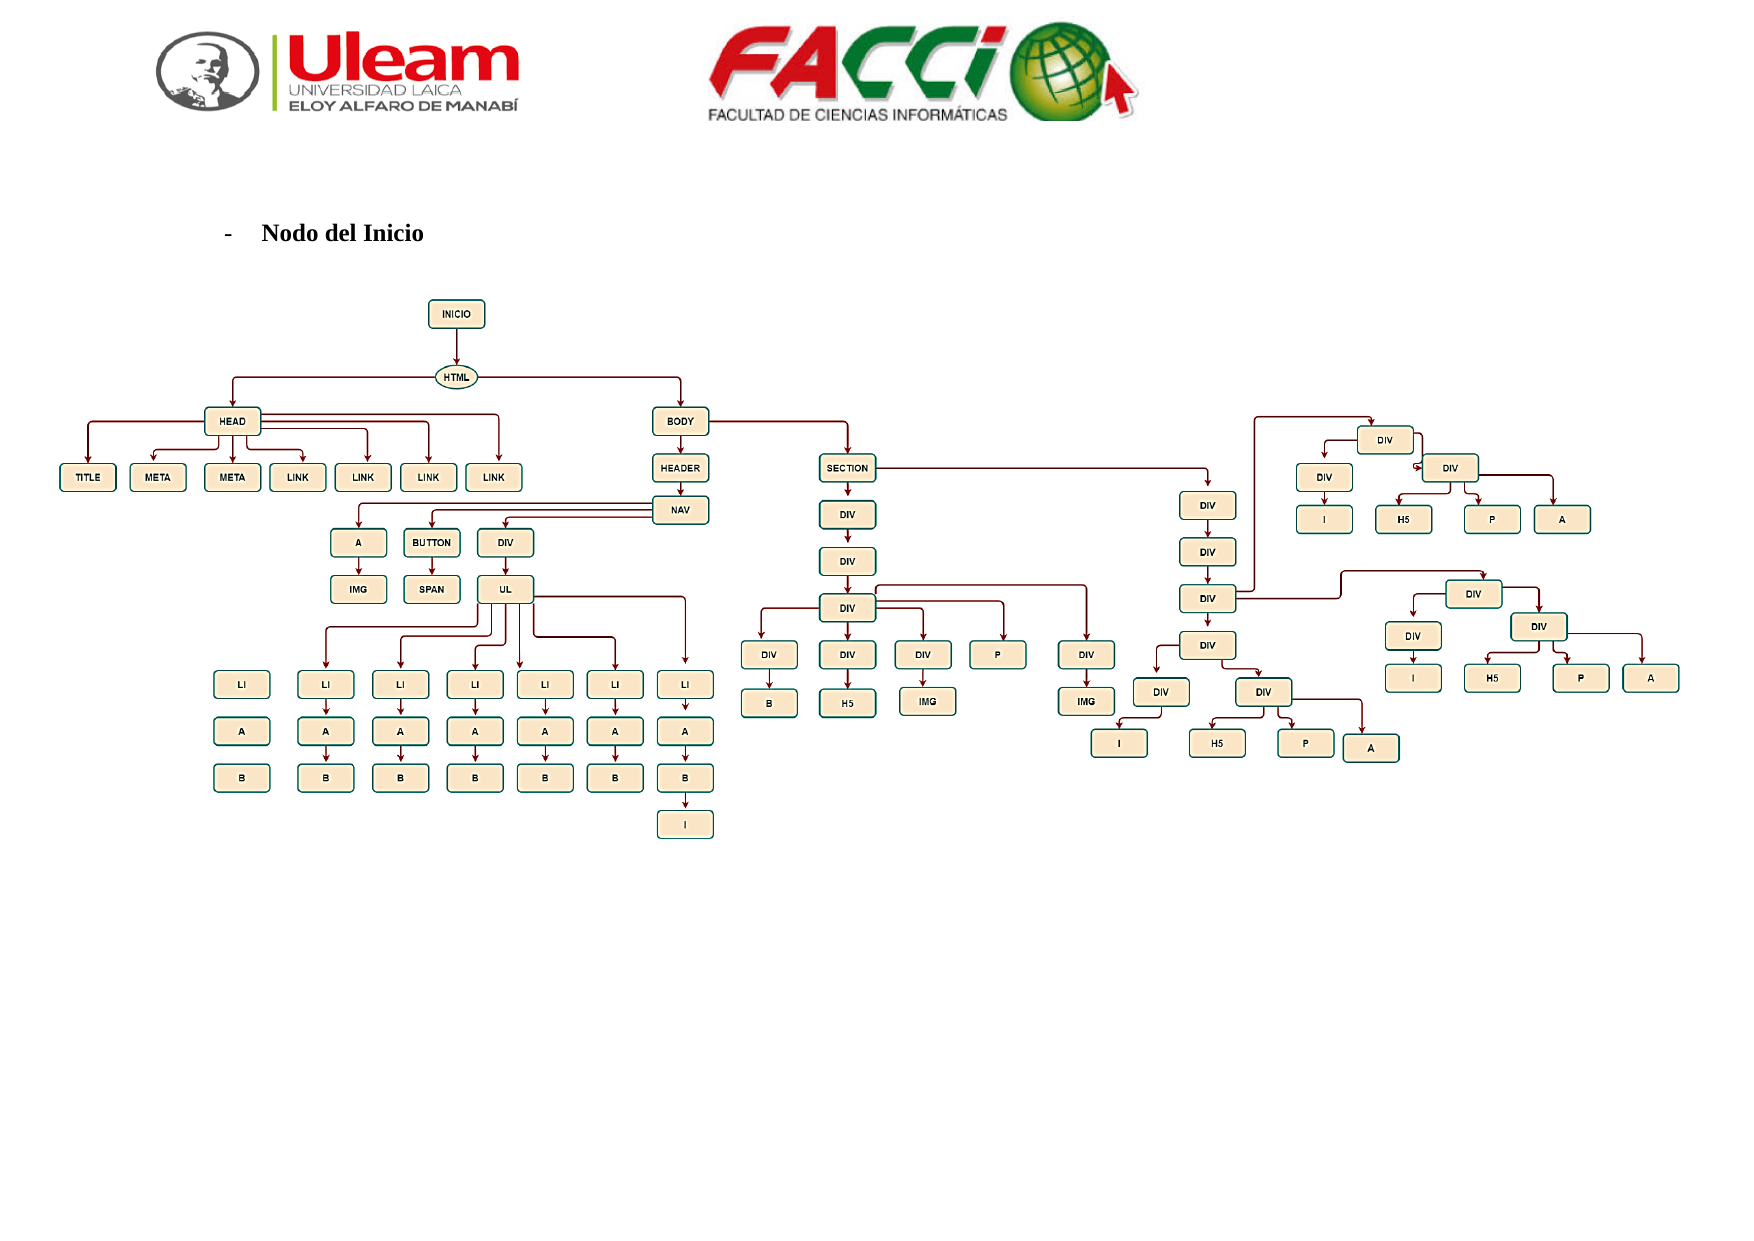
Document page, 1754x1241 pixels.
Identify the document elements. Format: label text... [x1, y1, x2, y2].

list Nodo del Inicio [224, 218, 1604, 247]
picture [59, 299, 1680, 839]
